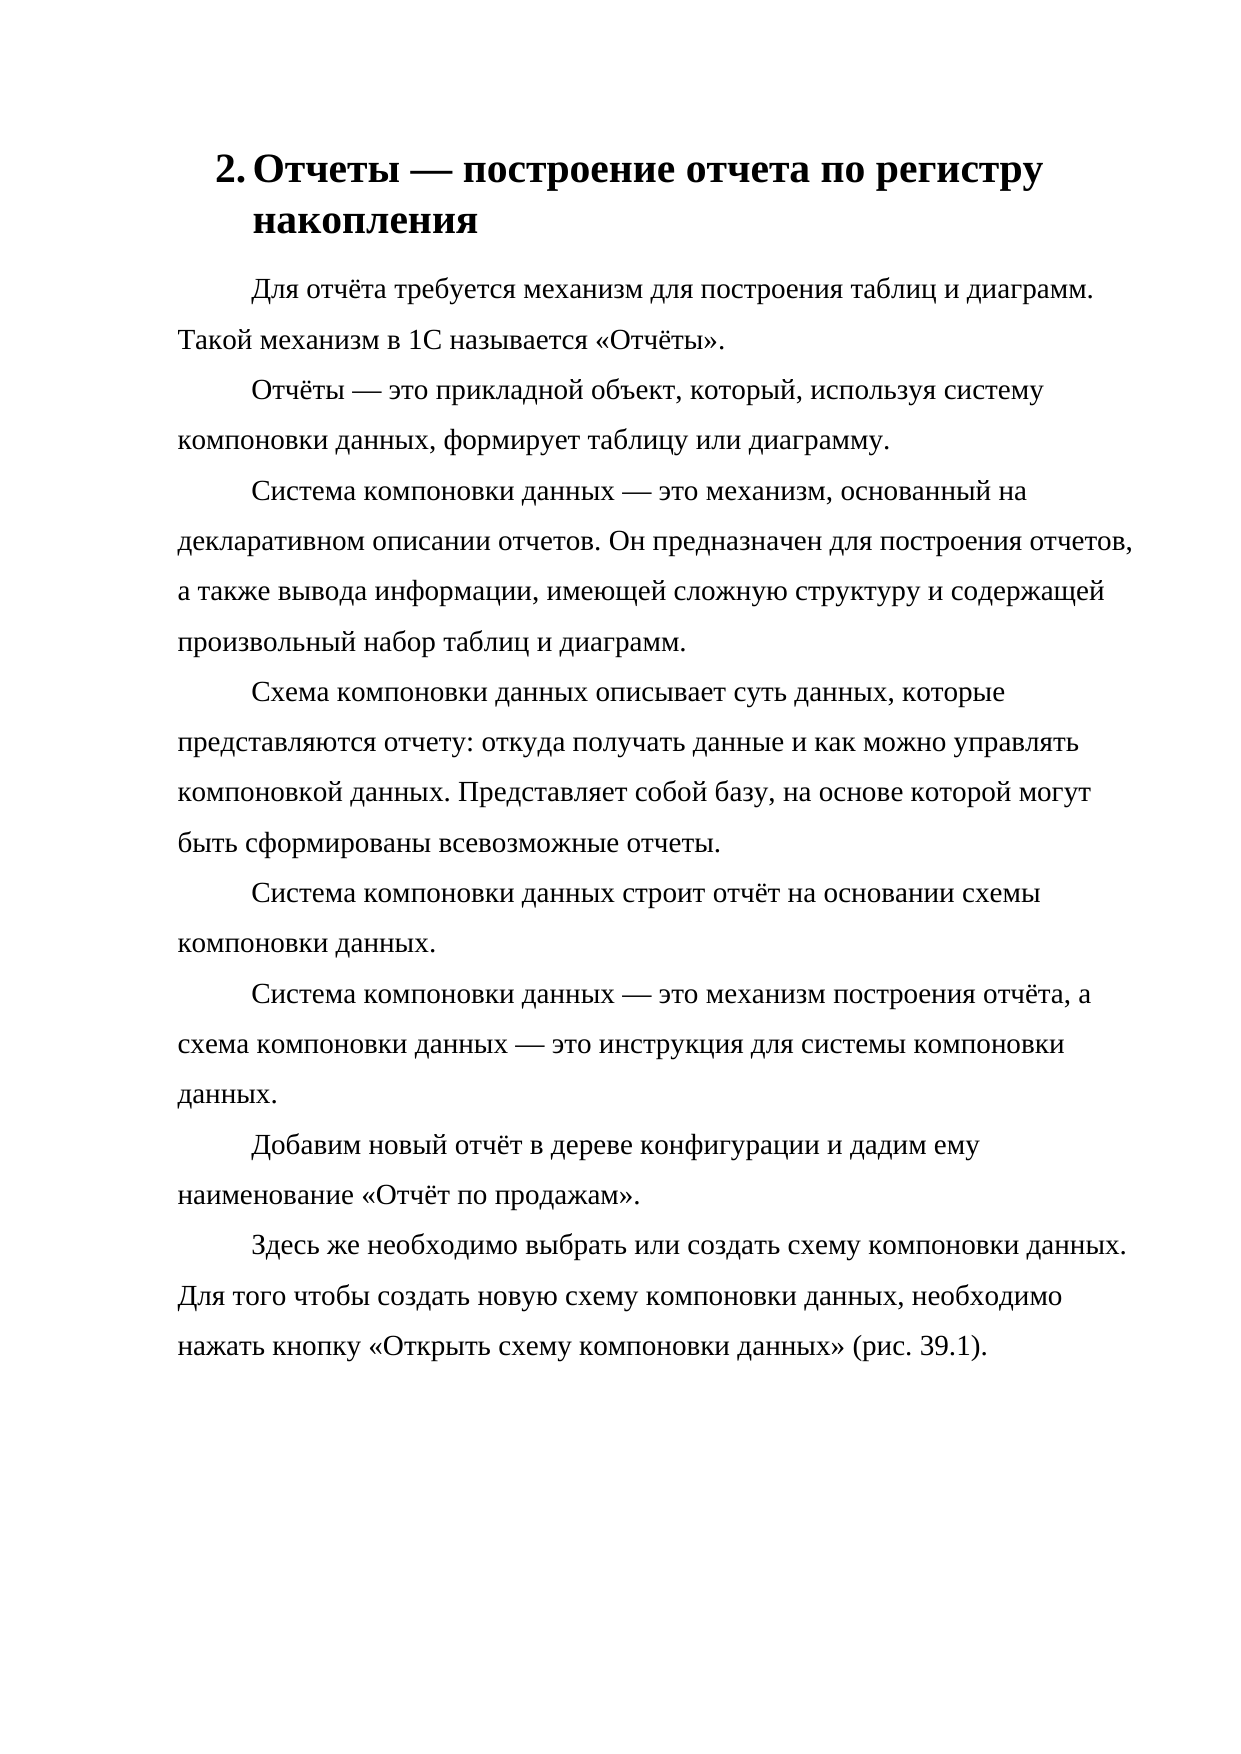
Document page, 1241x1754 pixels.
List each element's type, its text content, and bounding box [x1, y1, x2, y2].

text Здесь же необходимо выбрать или создать схему компоновки данных. Для того чтобы создать новую схему компоновки данных, необходимо нажать кнопку «Открыть схему компоновки данных» (рис. 39.1). [177, 1227, 1152, 1362]
text Система компоновки данных строит отчёт на основании схемы компоновки данных. [177, 875, 1152, 959]
text Добавим новый отчёт в дереве конфигурации и дадим ему наименование «Отчёт по продажам». [177, 1127, 1152, 1211]
text Схема компоновки данных описывает суть данных, которые представляются отчету: откуда получать данные и как можно управлять компоновкой данных. Представляет собой базу, на основе которой могут быть сформированы всевозможные отчеты. [177, 674, 1152, 858]
subtitle Отчеты — построение отчета по регистру накопления [215, 143, 1152, 243]
text Система компоновки данных — это механизм, основанный на декларативном описании отчетов. Он предназначен для построения отчетов, а также вывода информации, имеющей сложную структуру и содержащей произвольный набор таблиц и диаграмм. [177, 473, 1152, 657]
text Для отчёта требуется механизм для построения таблиц и диаграмм. Такой механизм в 1С называется «Отчёты». [177, 271, 1152, 355]
text Система компоновки данных — это механизм построения отчёта, а схема компоновки данных — это инструкция для системы компоновки данных. [177, 976, 1152, 1110]
text Отчёты — это прикладной объект, который, используя систему компоновки данных, формирует таблицу или диаграмму. [177, 372, 1152, 456]
